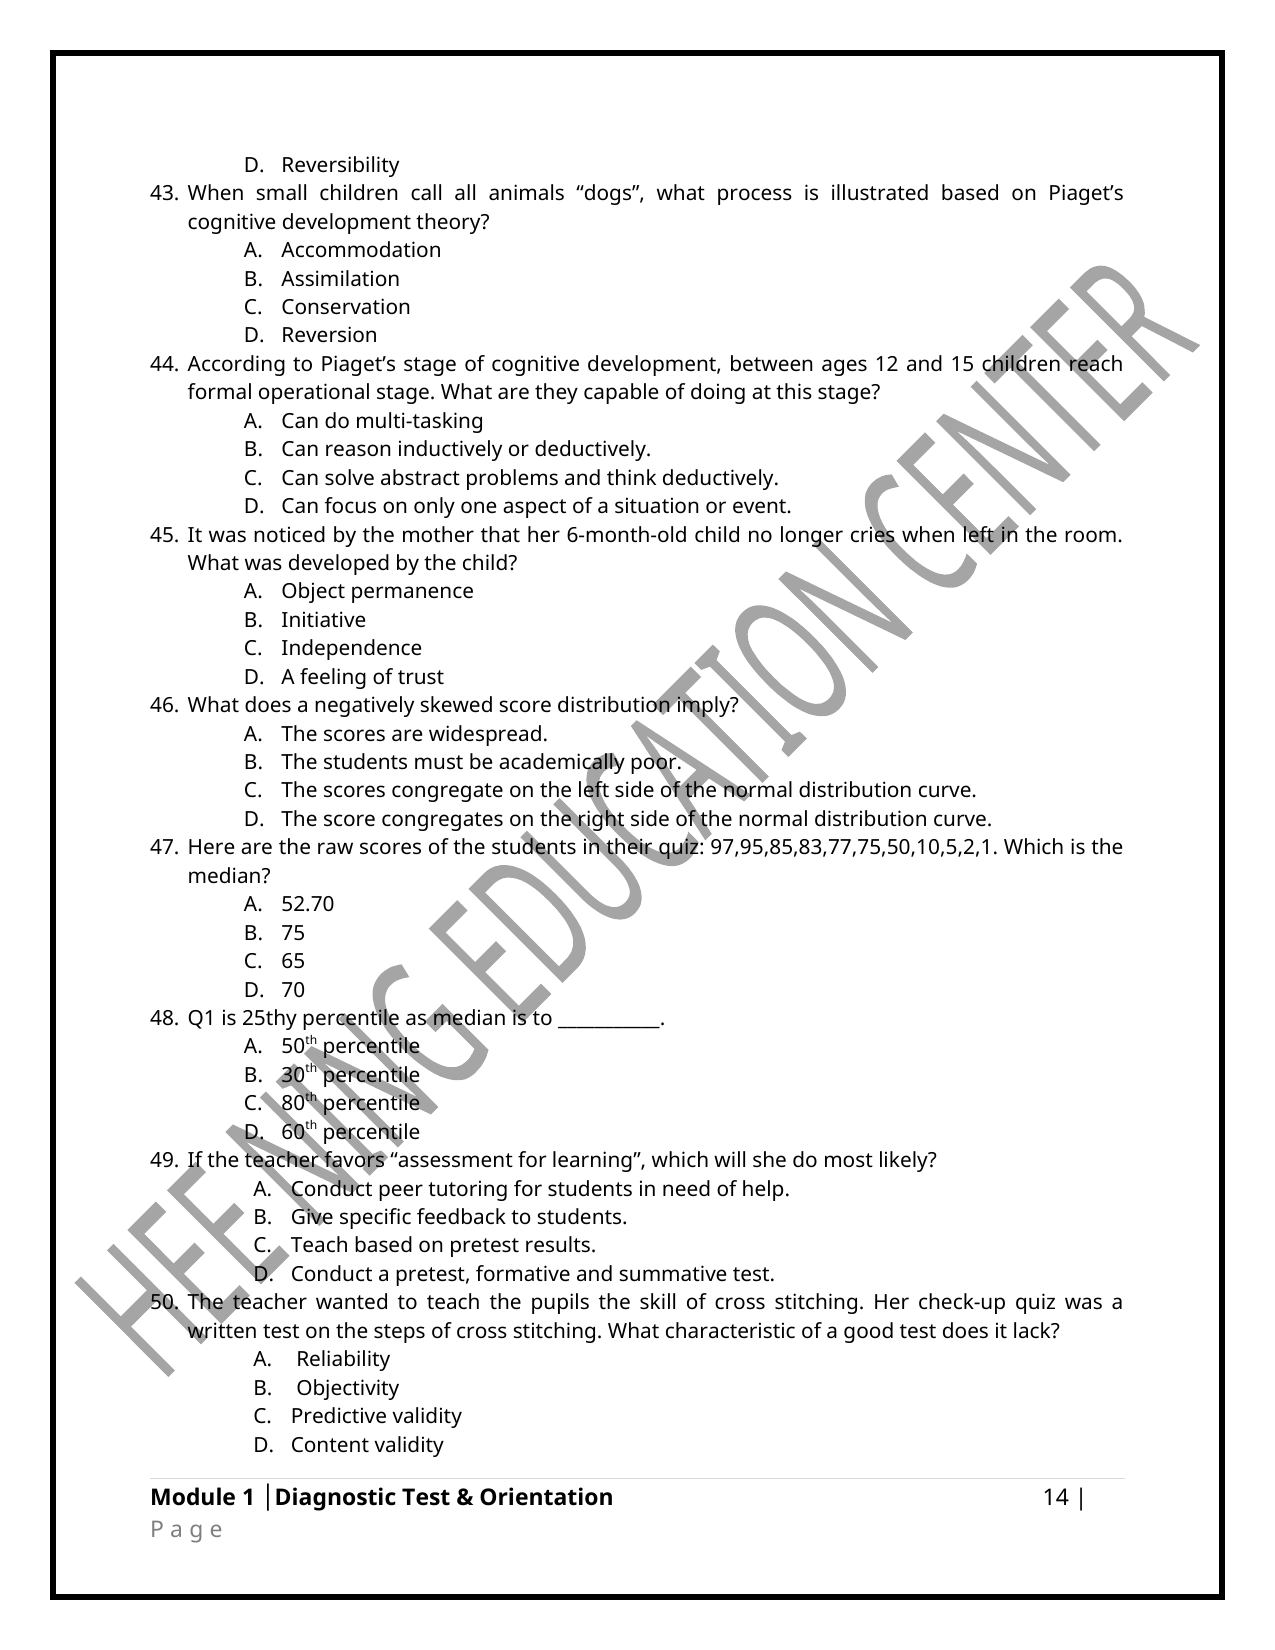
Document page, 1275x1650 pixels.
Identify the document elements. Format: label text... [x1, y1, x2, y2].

list A feeling of trust [244, 662, 1125, 690]
list 80th percentile [244, 1088, 1125, 1117]
list Can reason inductively or deductively. [244, 434, 1125, 463]
list Can do multi-tasking [244, 406, 1125, 434]
list Accommodation [244, 235, 1125, 264]
list Independence [244, 633, 1125, 662]
list Object permanence [244, 577, 1125, 605]
list Can focus on only one aspect of a situation or event. [244, 491, 1125, 520]
list According to Piaget’s stage of cognitive development, between ages 12 and 15 children reach formal operational stage. What are they capable of doing at this stage? [150, 349, 1125, 406]
list Objectivity [253, 1373, 1125, 1401]
list Content validity [253, 1430, 1125, 1458]
list It was noticed by the mother that her 6-month-old child no longer cries when left in the room. What was developed by the child? [150, 520, 1125, 577]
list 50th percentile [244, 1032, 1125, 1060]
list Teach based on pretest results. [253, 1231, 1125, 1259]
list The teacher wanted to teach the pupils the skill of cross stitching. Her check-up quiz was a written test on the steps of cross stitching. What characteristic of a good test does it lack? [150, 1287, 1125, 1344]
list Reversion [244, 321, 1125, 349]
list Predictive validity [253, 1401, 1125, 1430]
list 30th percentile [244, 1060, 1125, 1088]
list Conservation [244, 292, 1125, 321]
list Conduct peer tutoring for students in need of help. [253, 1174, 1125, 1202]
list Reliability [253, 1344, 1125, 1373]
list Conduct a pretest, formative and summative test. [253, 1259, 1125, 1287]
list When small children call all animals “dogs”, what process is illustrated based on Piaget’s cognitive development theory? [150, 178, 1125, 235]
list Assimilation [244, 264, 1125, 292]
list 75 [244, 918, 1125, 946]
list Here are the raw scores of the students in their quiz: 97,95,85,83,77,75,50,10,5,2,1. Which is the median? [150, 832, 1125, 889]
list Q1 is 25thy percentile as median is to ___________. [150, 1003, 1125, 1032]
list Give specific feedback to students. [253, 1202, 1125, 1231]
list Can solve abstract problems and think deductively. [244, 463, 1125, 491]
list The score congregates on the right side of the normal distribution curve. [244, 804, 1125, 832]
list Reversibility [244, 150, 1125, 178]
list 52.70 [244, 889, 1125, 918]
list The scores are widespread. [244, 719, 1125, 747]
list If the teacher favors “assessment for learning”, which will she do most likely? [150, 1145, 1125, 1174]
list What does a negatively skewed score distribution imply? [150, 690, 1125, 719]
list 60th percentile [244, 1117, 1125, 1145]
list The scores congregate on the left side of the normal distribution curve. [244, 776, 1125, 804]
list The students must be academically poor. [244, 747, 1125, 776]
list 70 [244, 975, 1125, 1003]
list Initiative [244, 605, 1125, 633]
list 65 [244, 946, 1125, 975]
